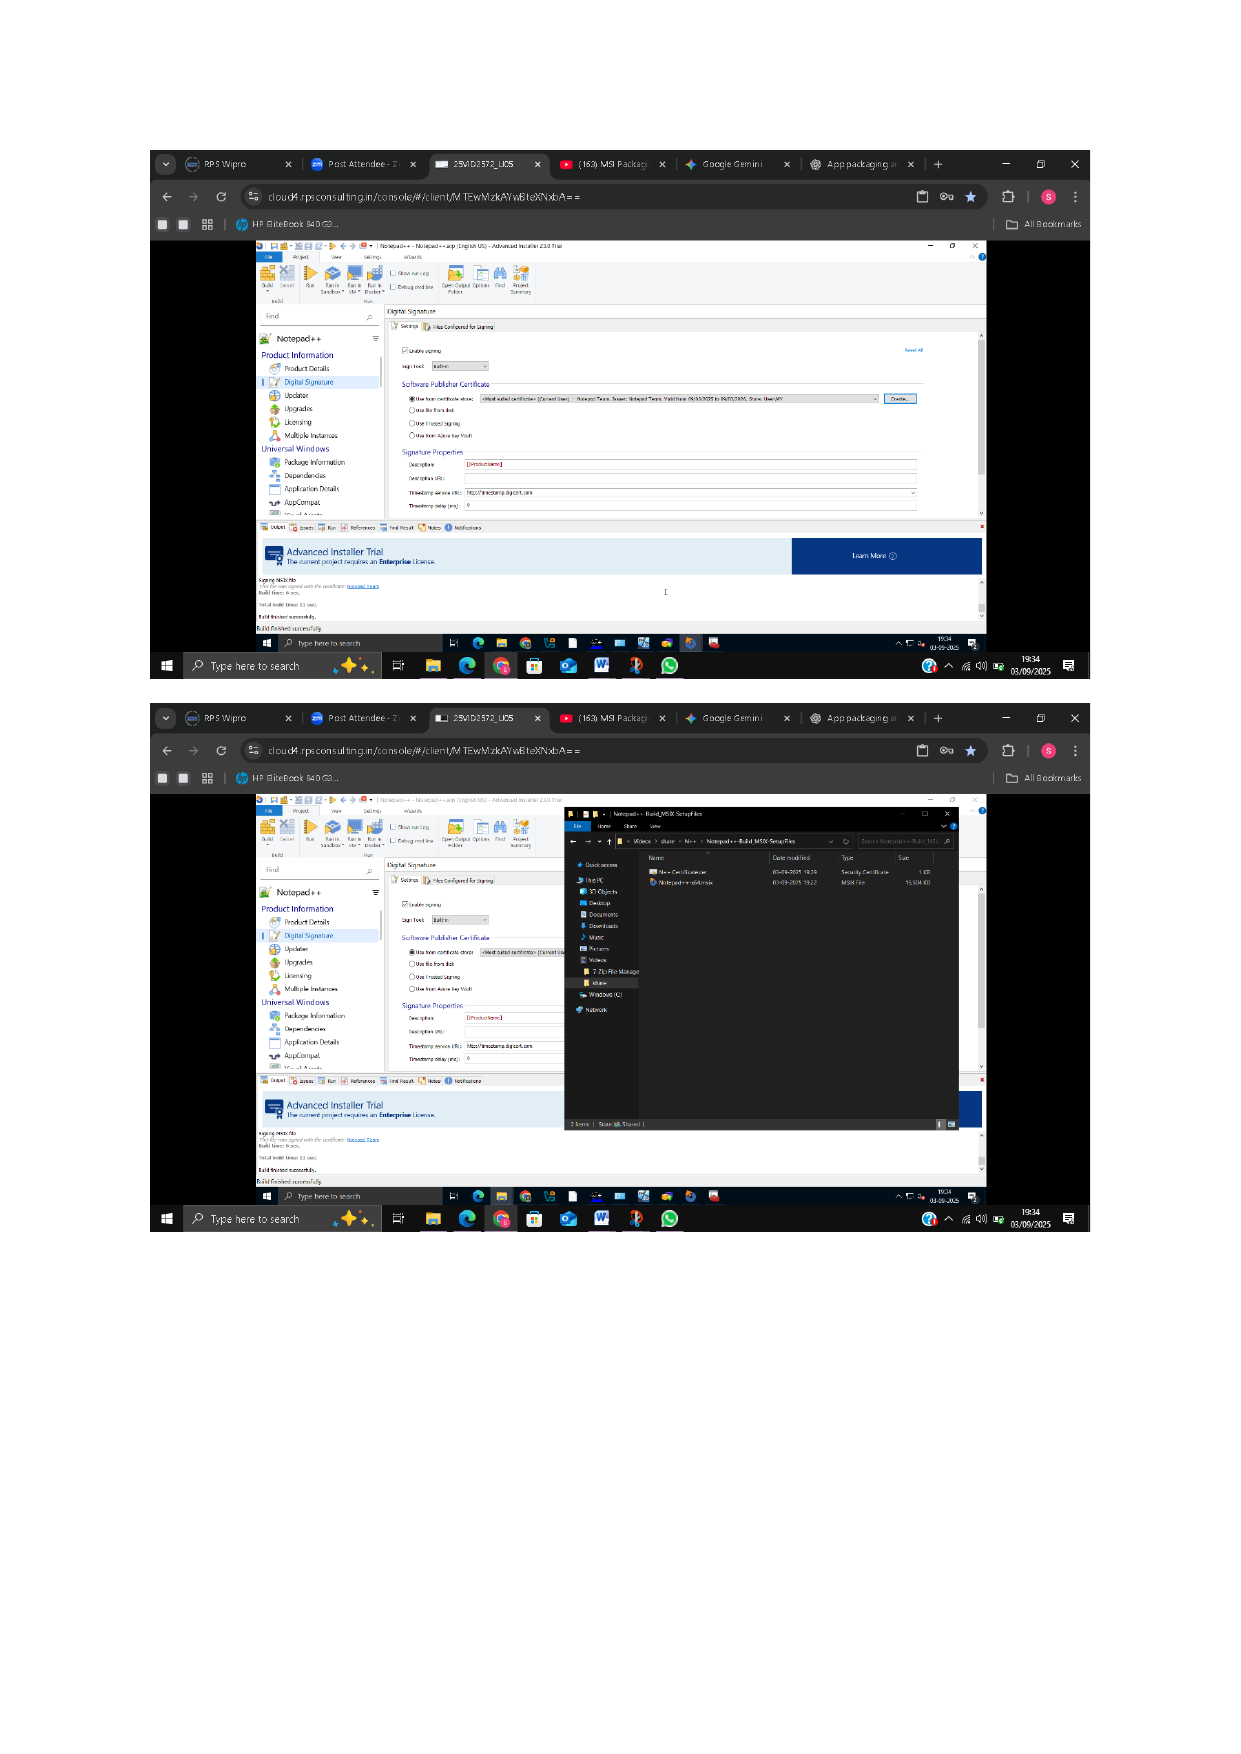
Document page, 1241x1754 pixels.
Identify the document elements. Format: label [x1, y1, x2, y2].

picture [150, 703, 1091, 1232]
picture [150, 150, 1091, 679]
